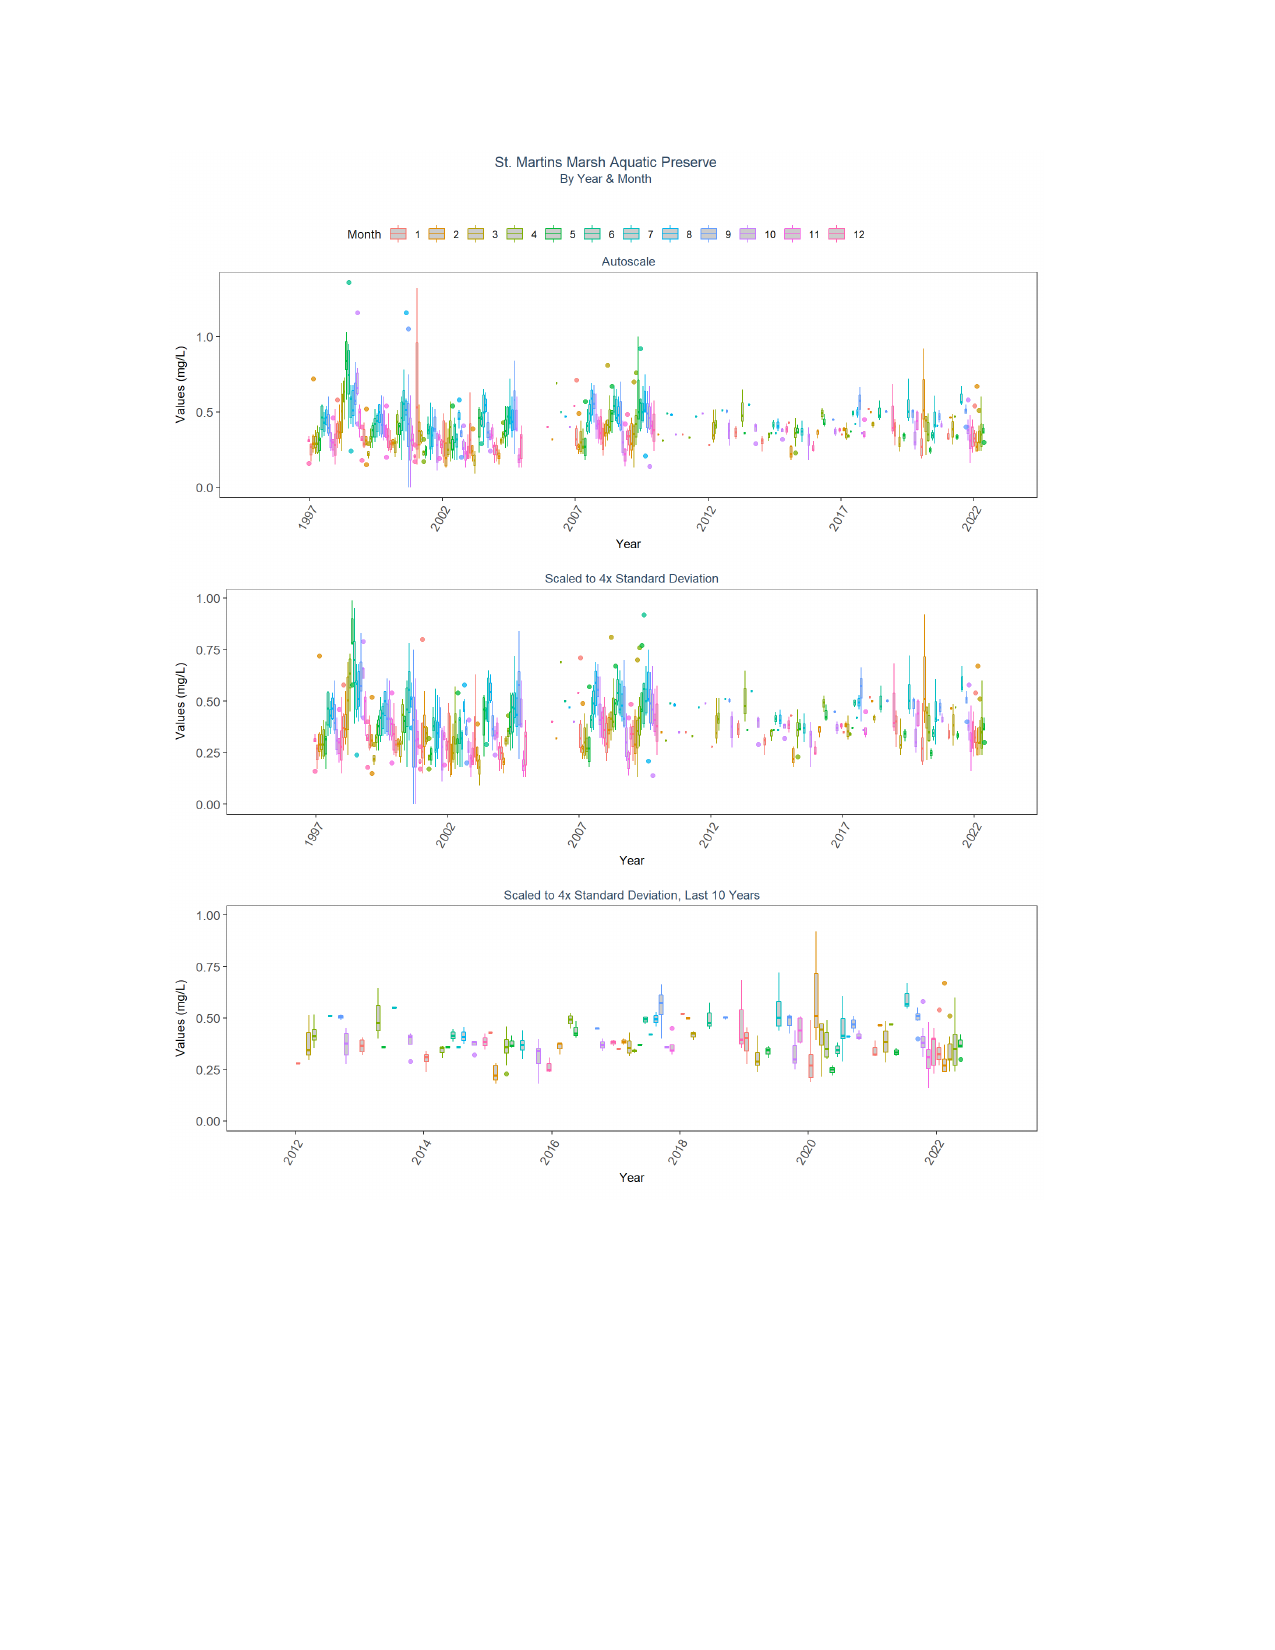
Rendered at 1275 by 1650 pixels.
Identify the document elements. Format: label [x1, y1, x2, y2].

picture [168, 150, 1044, 1200]
